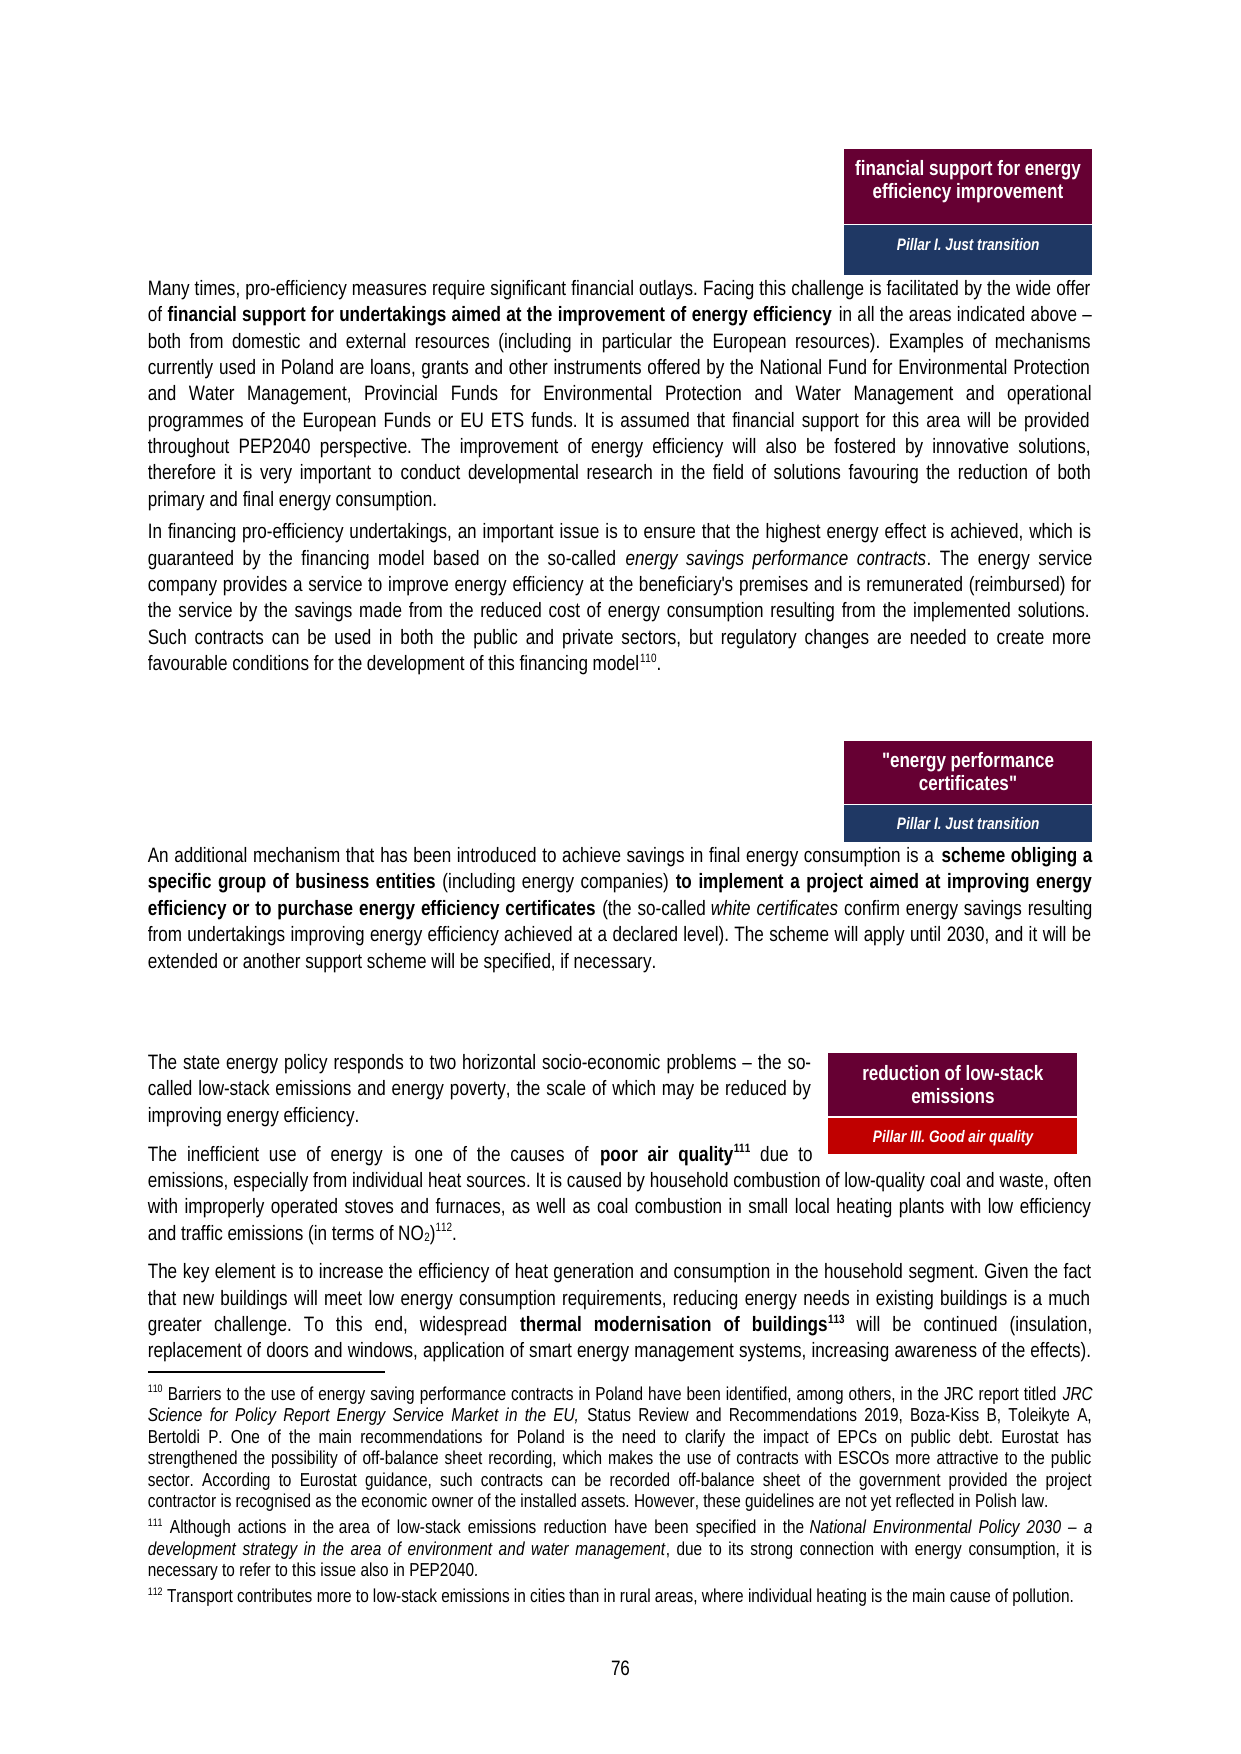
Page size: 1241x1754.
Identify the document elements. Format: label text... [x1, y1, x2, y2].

text The inefficient use of energy is one of the causes of poor air quality due to emissions, especially from individual heat sources. It is caused by household combustion of low-quality coal and waste, often with improperly operated stoves and furnaces, as well as coal combustion in small local heating plants with low efficiency and traffic emissions (in terms of NO2). [148, 1141, 1093, 1244]
table_cell Pillar I. Just transition [844, 225, 1092, 275]
text In financing pro-efficiency undertakings, an important issue is to ensure that the highest energy effect is achieved, which is guaranteed by the financing model based on the so-called energy savings performance contracts. The energy service company provides a service to improve energy efficiency at the beneficiary's premises and is remunerated (reimbursed) for the service by the savings made from the reduced cost of energy consumption resulting from the implemented solutions. Such contracts can be used in both the public and private sectors, but regulatory changes are needed to create more favourable conditions for the development of this financing model. [148, 519, 1093, 675]
table_header "energy performance certificates" [844, 741, 1092, 804]
table_cell Pillar III. Good air quality [828, 1118, 1077, 1154]
table_cell Pillar I. Just transition [844, 805, 1092, 842]
table_header financial support for energy efficiency improvement [844, 149, 1092, 224]
text An additional mechanism that has been introduced to achieve savings in final energy consumption is a scheme obliging a specific group of business entities (including energy companies) to implement a project aimed at improving energy efficiency or to purchase energy efficiency certificates (the so-called white certificates confirm energy savings resulting from undertakings improving energy efficiency achieved at a declared level). The scheme will apply until 2030, and it will be extended or another support scheme will be specified, if necessary. [148, 843, 1093, 972]
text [148, 1259, 1093, 1362]
text The state energy policy responds to two horizontal socio-economic problems – the so-called low-stack emissions and energy poverty, the scale of which may be reduced by improving energy efficiency. [148, 1050, 1093, 1127]
table_header reduction of low-stack emissions [828, 1053, 1077, 1116]
text Many times, pro-efficiency measures require significant financial outlays. Facing this challenge is facilitated by the wide offer of financial support for undertakings aimed at the improvement of energy efficiency in all the areas indicated above – both from domestic and external resources (including in particular the European resources). Examples of mechanisms currently used in Poland are loans, grants and other instruments offered by the National Fund for Environmental Protection and Water Management, Provincial Funds for Environmental Protection and Water Management and operational programmes of the European Funds or EU ETS funds. It is assumed that financial support for this area will be provided throughout PEP2040 perspective. The improvement of energy efficiency will also be fostered by innovative solutions, therefore it is very important to conduct developmental research in the field of solutions favouring the reduction of both primary and final energy consumption. [148, 276, 1093, 511]
